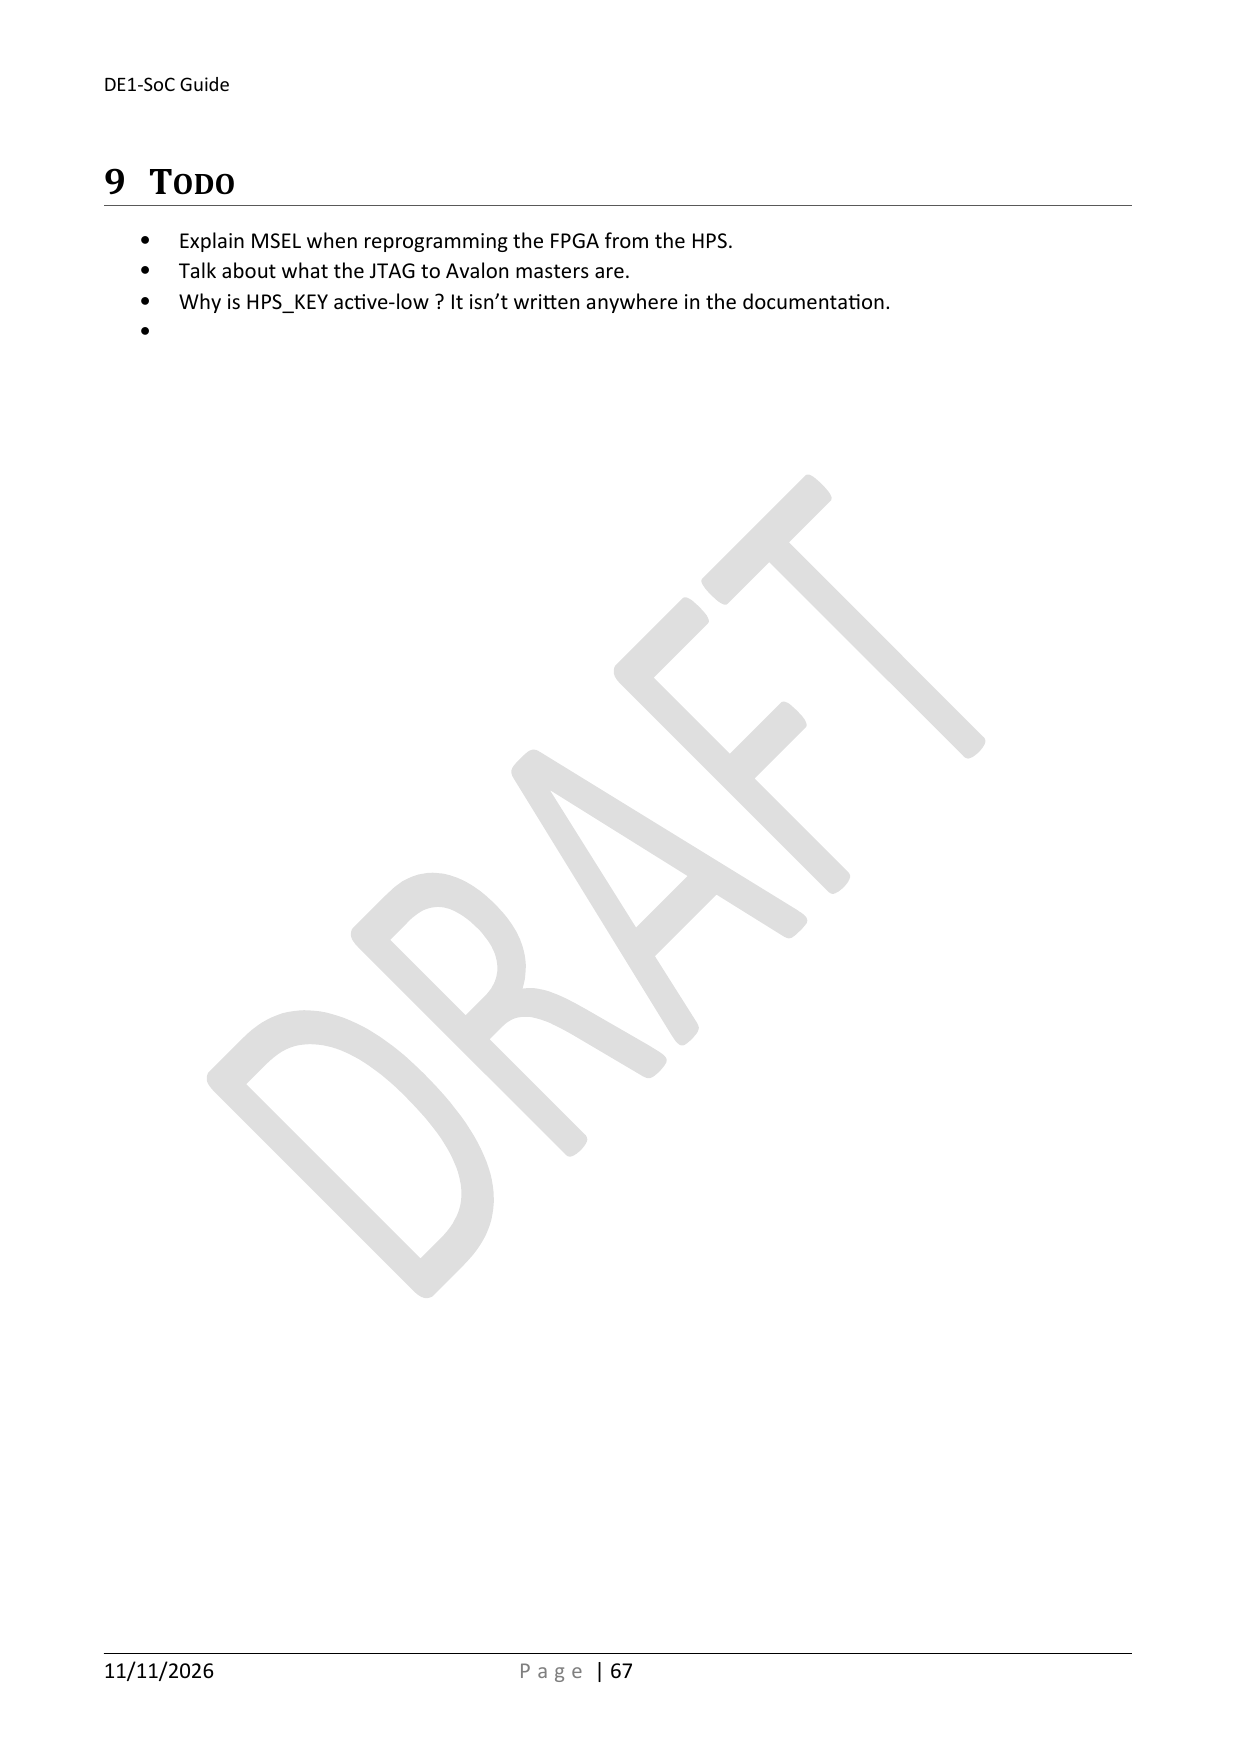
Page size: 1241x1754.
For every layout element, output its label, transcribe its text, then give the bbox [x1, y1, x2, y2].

list Talk about what the JTAG to Avalon masters are. [141, 257, 1132, 284]
list Explain MSEL when reprogramming the FPGA from the HPS. [141, 226, 1132, 254]
list Why is HPS_KEY active-low ? It isn’t written anywhere in the documentation. [141, 287, 1132, 315]
subtitle Todo [103, 159, 1132, 206]
